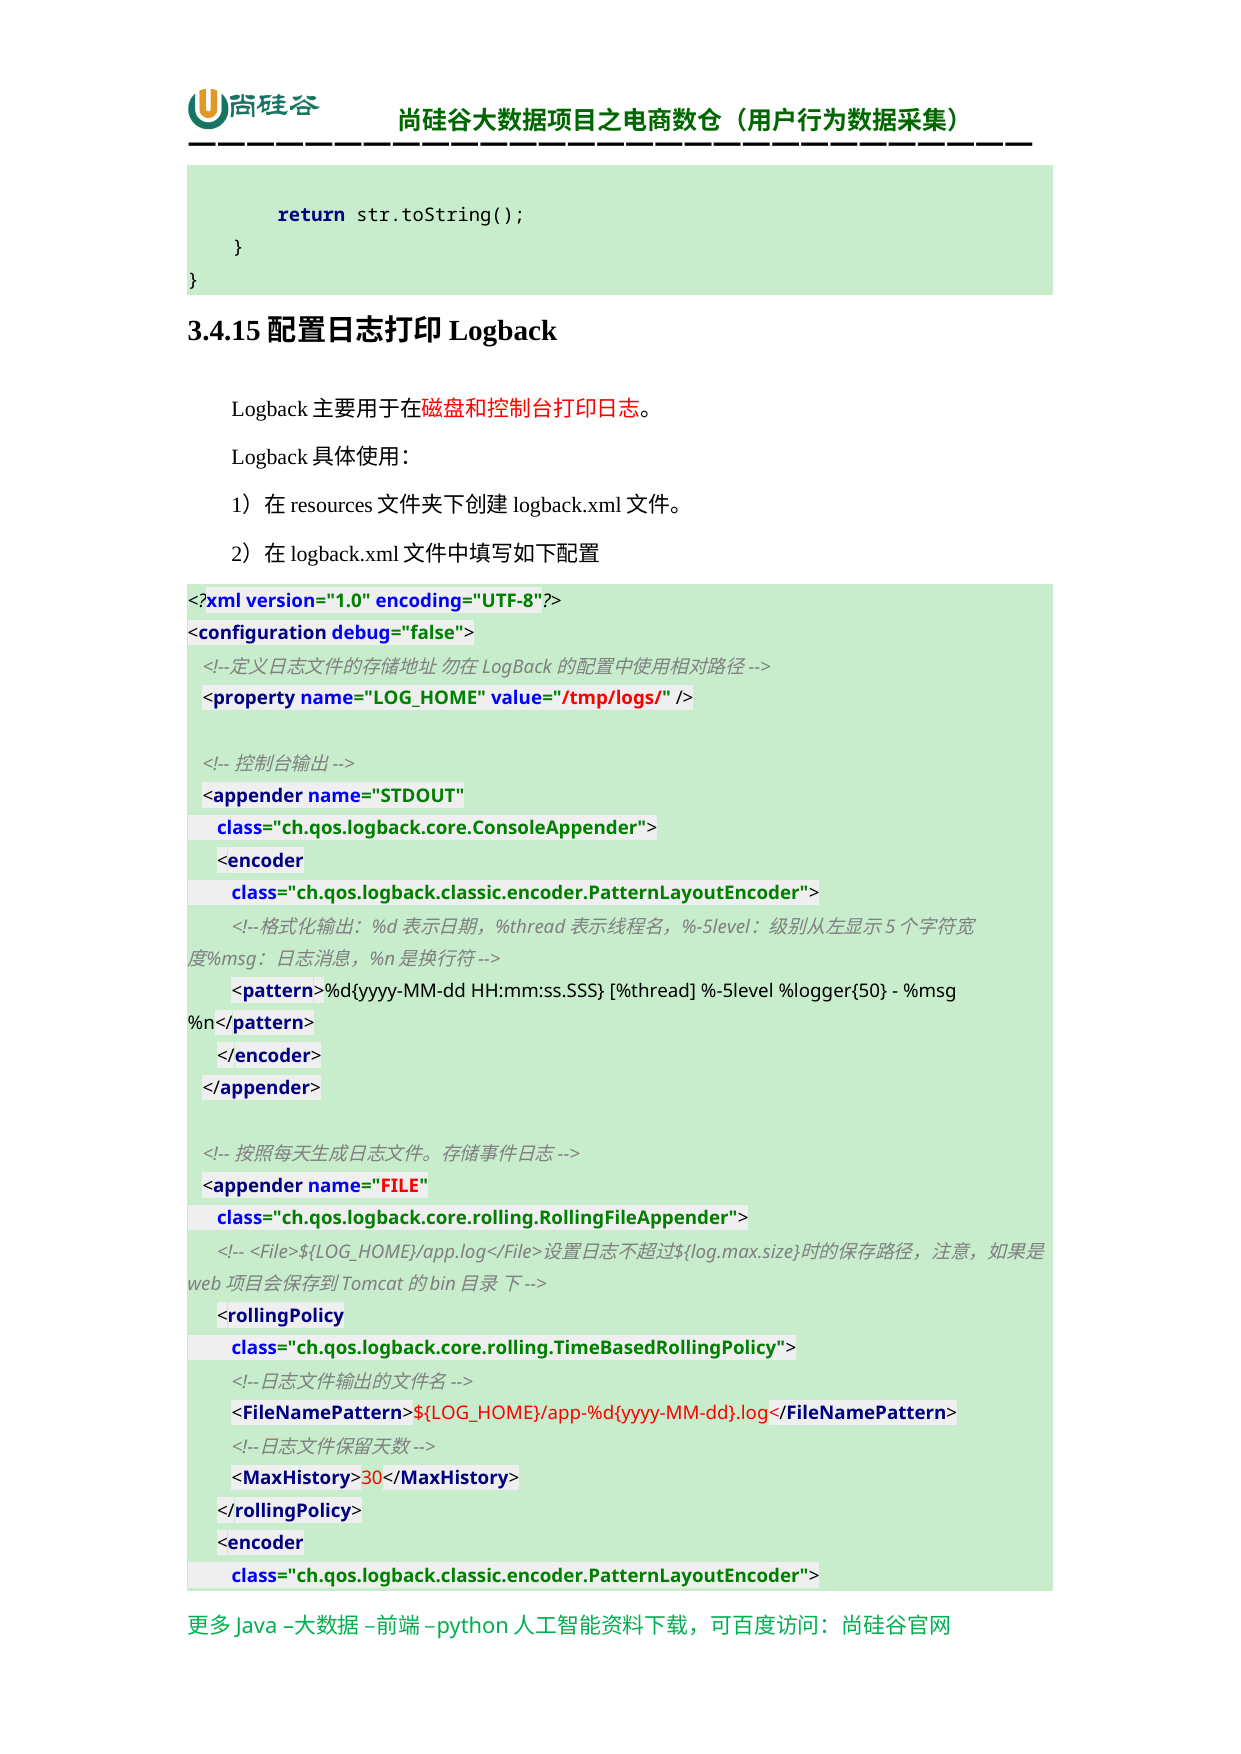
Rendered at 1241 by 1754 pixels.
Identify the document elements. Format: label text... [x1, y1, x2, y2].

text <?xml version="1.0" encoding="UTF-8"?> [187, 584, 1053, 616]
subtitle 3.4.15 配置日志打印Logback [187, 295, 1053, 360]
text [187, 616, 1053, 1591]
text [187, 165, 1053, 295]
text 1）在resources文件夹下创建logback.xml文件。 [231, 487, 1053, 519]
text Logback具体使用： [187, 439, 1053, 471]
picture [187, 88, 321, 130]
text Logback主要用于在磁盘和控制台打印日志。 [187, 390, 1053, 423]
text 2）在logback.xml文件中填写如下配置 [231, 535, 1053, 568]
